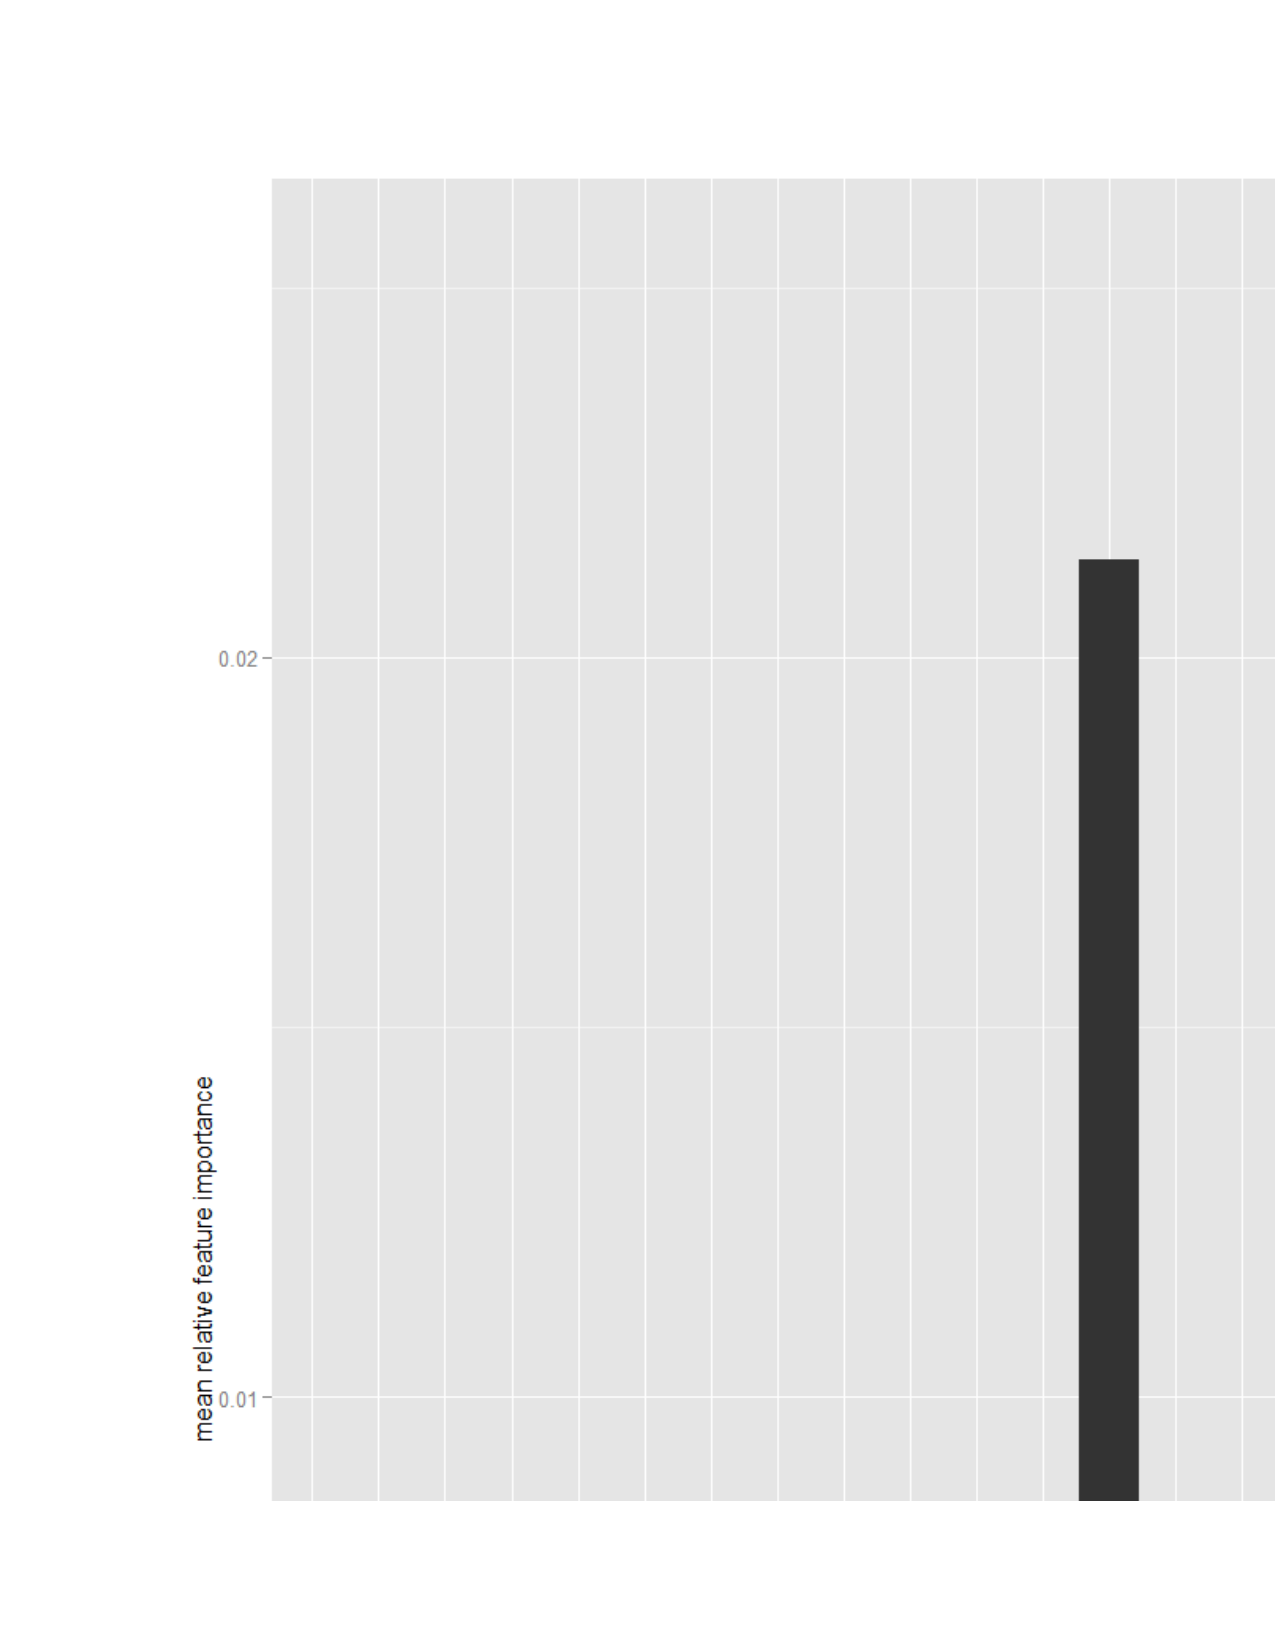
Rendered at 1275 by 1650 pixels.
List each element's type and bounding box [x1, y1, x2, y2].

picture [168, 150, 1275, 1501]
